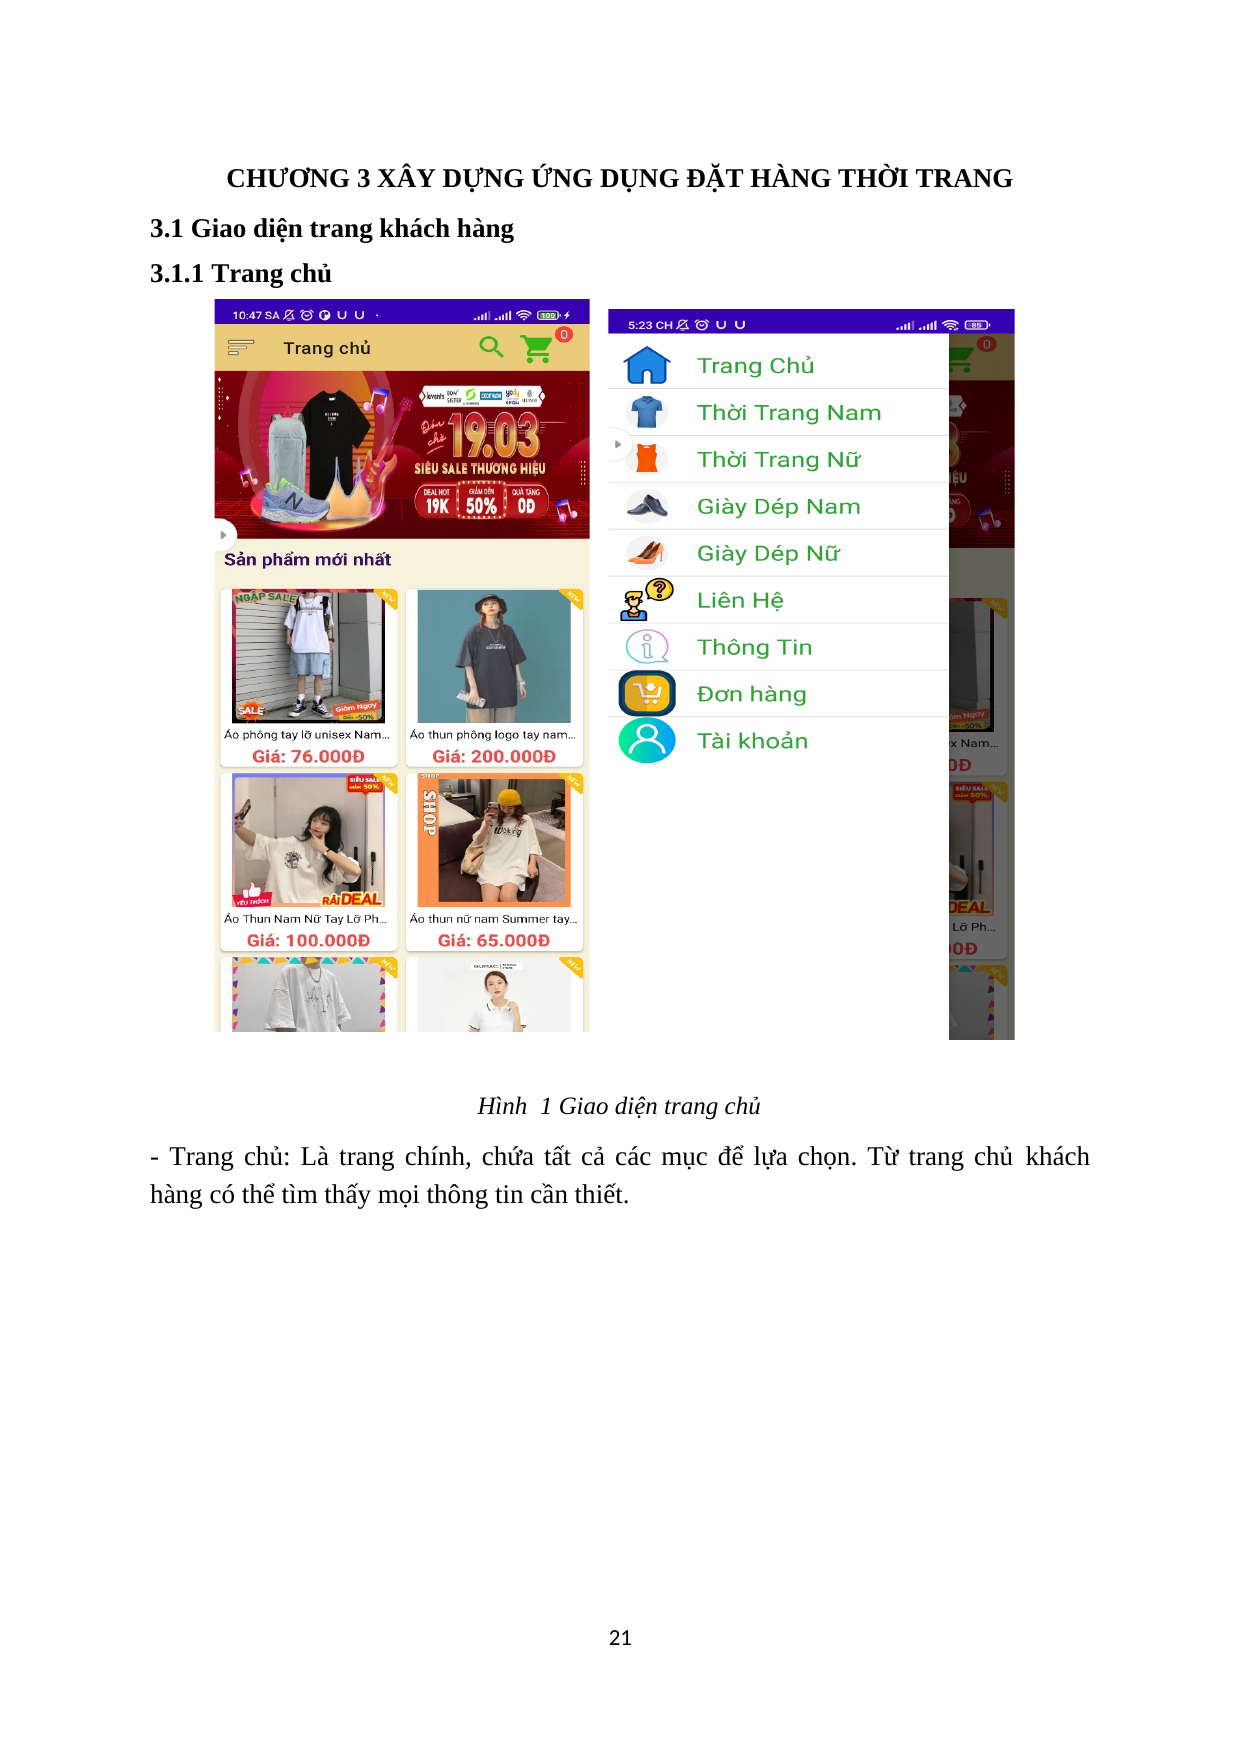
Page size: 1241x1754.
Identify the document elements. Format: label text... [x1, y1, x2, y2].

text Hình 1 Giao diện trang chủ [150, 1091, 1090, 1120]
text 3.1 Giao diện trang khách hàng [150, 212, 1090, 243]
list CHƯƠNG 3 XÂY DỰNG ỨNG DỤNG ĐẶT HÀNG THỜI TRANG [150, 162, 1090, 194]
text 3.1.1 Trang chủ [150, 257, 1090, 288]
picture [214, 299, 590, 1032]
picture [608, 309, 1015, 1040]
text - Trang chủ: Là trang chính, chứa tất cả các mục để lựa chọn. Từ trang chủ khách hàng có thể tìm thấy mọi thông tin cần thiết. [150, 1141, 1090, 1209]
